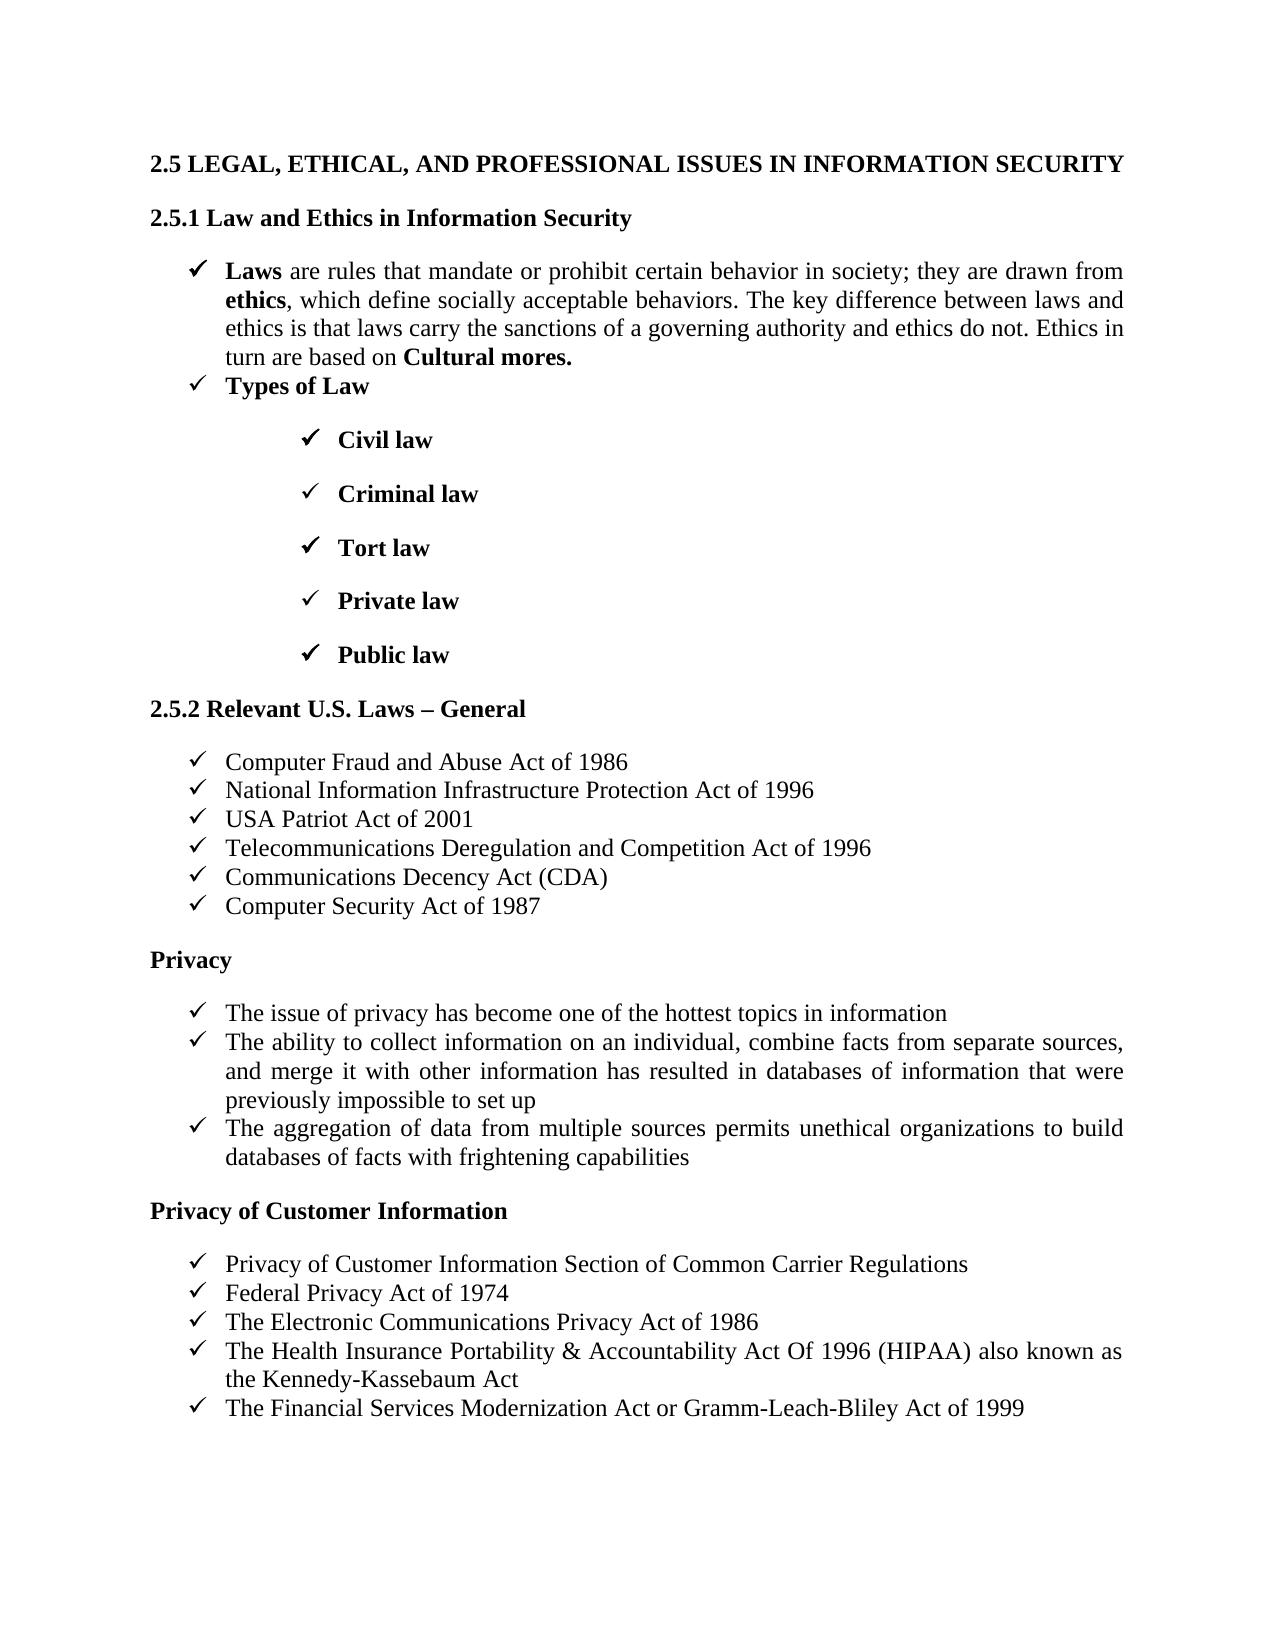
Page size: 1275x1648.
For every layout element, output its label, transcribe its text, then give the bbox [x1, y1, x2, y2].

list The aggregation of data from multiple sources permits unethical organizations to build databases of facts with frightening capabilities [187, 1113, 1124, 1171]
subtitle Privacy [150, 945, 1206, 974]
list The ability to collect information on an individual, combine facts from separate sources, and merge it with other information has resulted in databases of information that were previously impossible to set up [187, 1027, 1125, 1113]
subtitle Relevant U.S. Laws – General [150, 694, 1206, 723]
list USA Patriot Act of 2001 [187, 805, 1206, 833]
list The Health Insurance Portability & Accountability Act Of 1996 (HIPAA) also known as the Kennedy-Kassebaum Act [187, 1336, 1125, 1393]
subtitle Types of Law [187, 371, 1206, 400]
list Civil law [300, 425, 1206, 454]
list Tort law [300, 533, 1206, 561]
list National Information Infrastructure Protection Act of 1996 [187, 776, 1206, 805]
subtitle LEGAL, ETHICAL, AND PROFESSIONAL ISSUES IN INFORMATION SECURITY [150, 149, 1206, 178]
subtitle Criminal law [300, 479, 1206, 508]
subtitle Private law [300, 586, 1206, 615]
list The Electronic Communications Privacy Act of 1986 [187, 1307, 1206, 1336]
list Communications Decency Act (CDA) [187, 862, 1206, 891]
list Federal Privacy Act of 1974 [187, 1278, 1206, 1307]
list Computer Security Act of 1987 [187, 891, 1206, 920]
list Law and Ethics in Information Security [150, 203, 1206, 231]
list The Financial Services Modernization Act or Gramm-Leach-Bliley Act of 1999 [187, 1393, 1206, 1422]
list Privacy of Customer Information Section of Common Carrier Regulations [187, 1249, 1206, 1278]
list Computer Fraud and Abuse Act of 1986 [187, 747, 1206, 776]
list Laws are rules that mandate or prohibit certain behavior in society; they are drawn from ethics, which define socially acceptable behaviors. The key difference between laws and ethics is that laws carry the sanctions of a governing authority and ethics do not. Ethics in turn are based on Cultural mores. [187, 256, 1125, 371]
list Public law [300, 640, 1206, 669]
list The issue of privacy has become one of the hottest topics in information [187, 998, 1206, 1027]
subtitle Privacy of Customer Information [150, 1196, 1206, 1225]
list Telecommunications Deregulation and Competition Act of 1996 [187, 833, 1206, 862]
